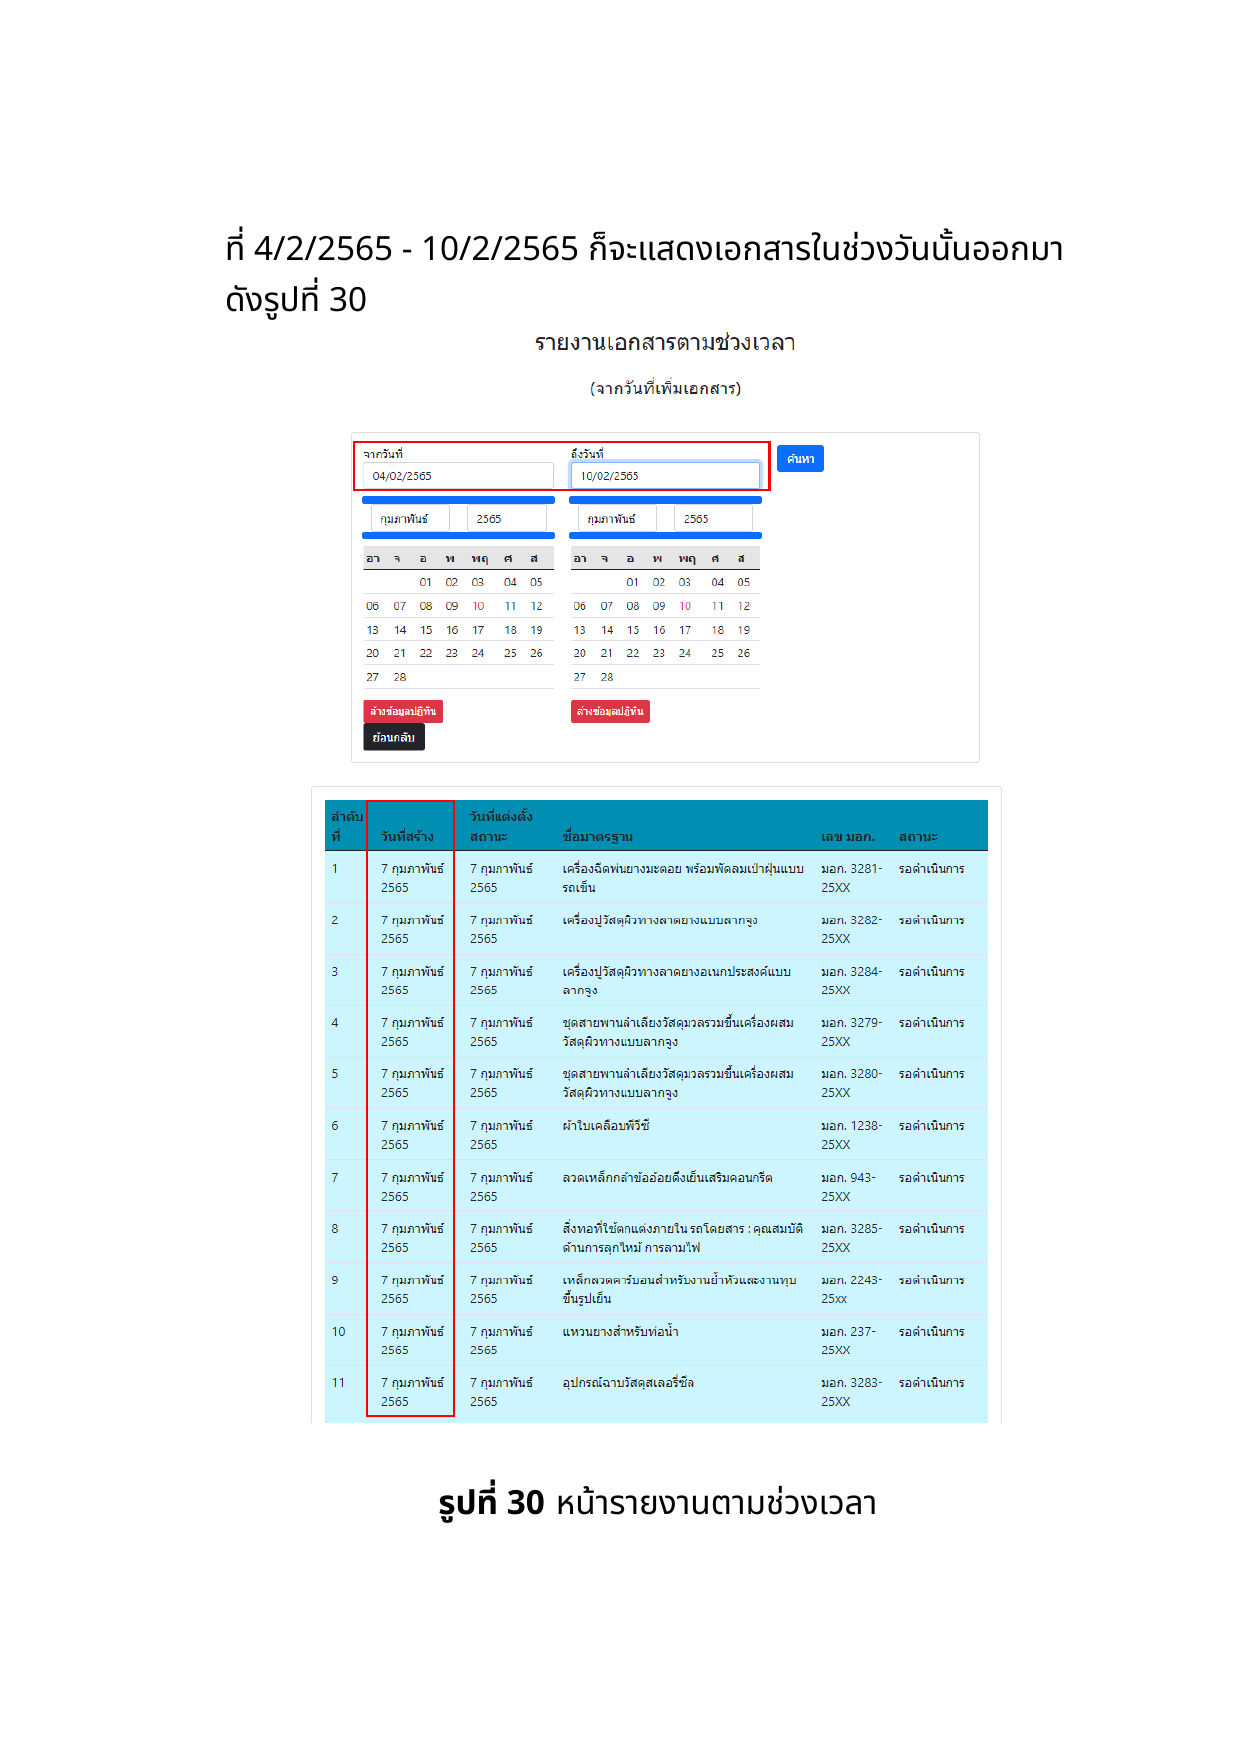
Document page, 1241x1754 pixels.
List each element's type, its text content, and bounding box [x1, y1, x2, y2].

text รูปที่ 30 หน้ารายงานตามช่วงเวลา [225, 1479, 1090, 1529]
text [225, 225, 1090, 326]
picture [305, 326, 1010, 1423]
